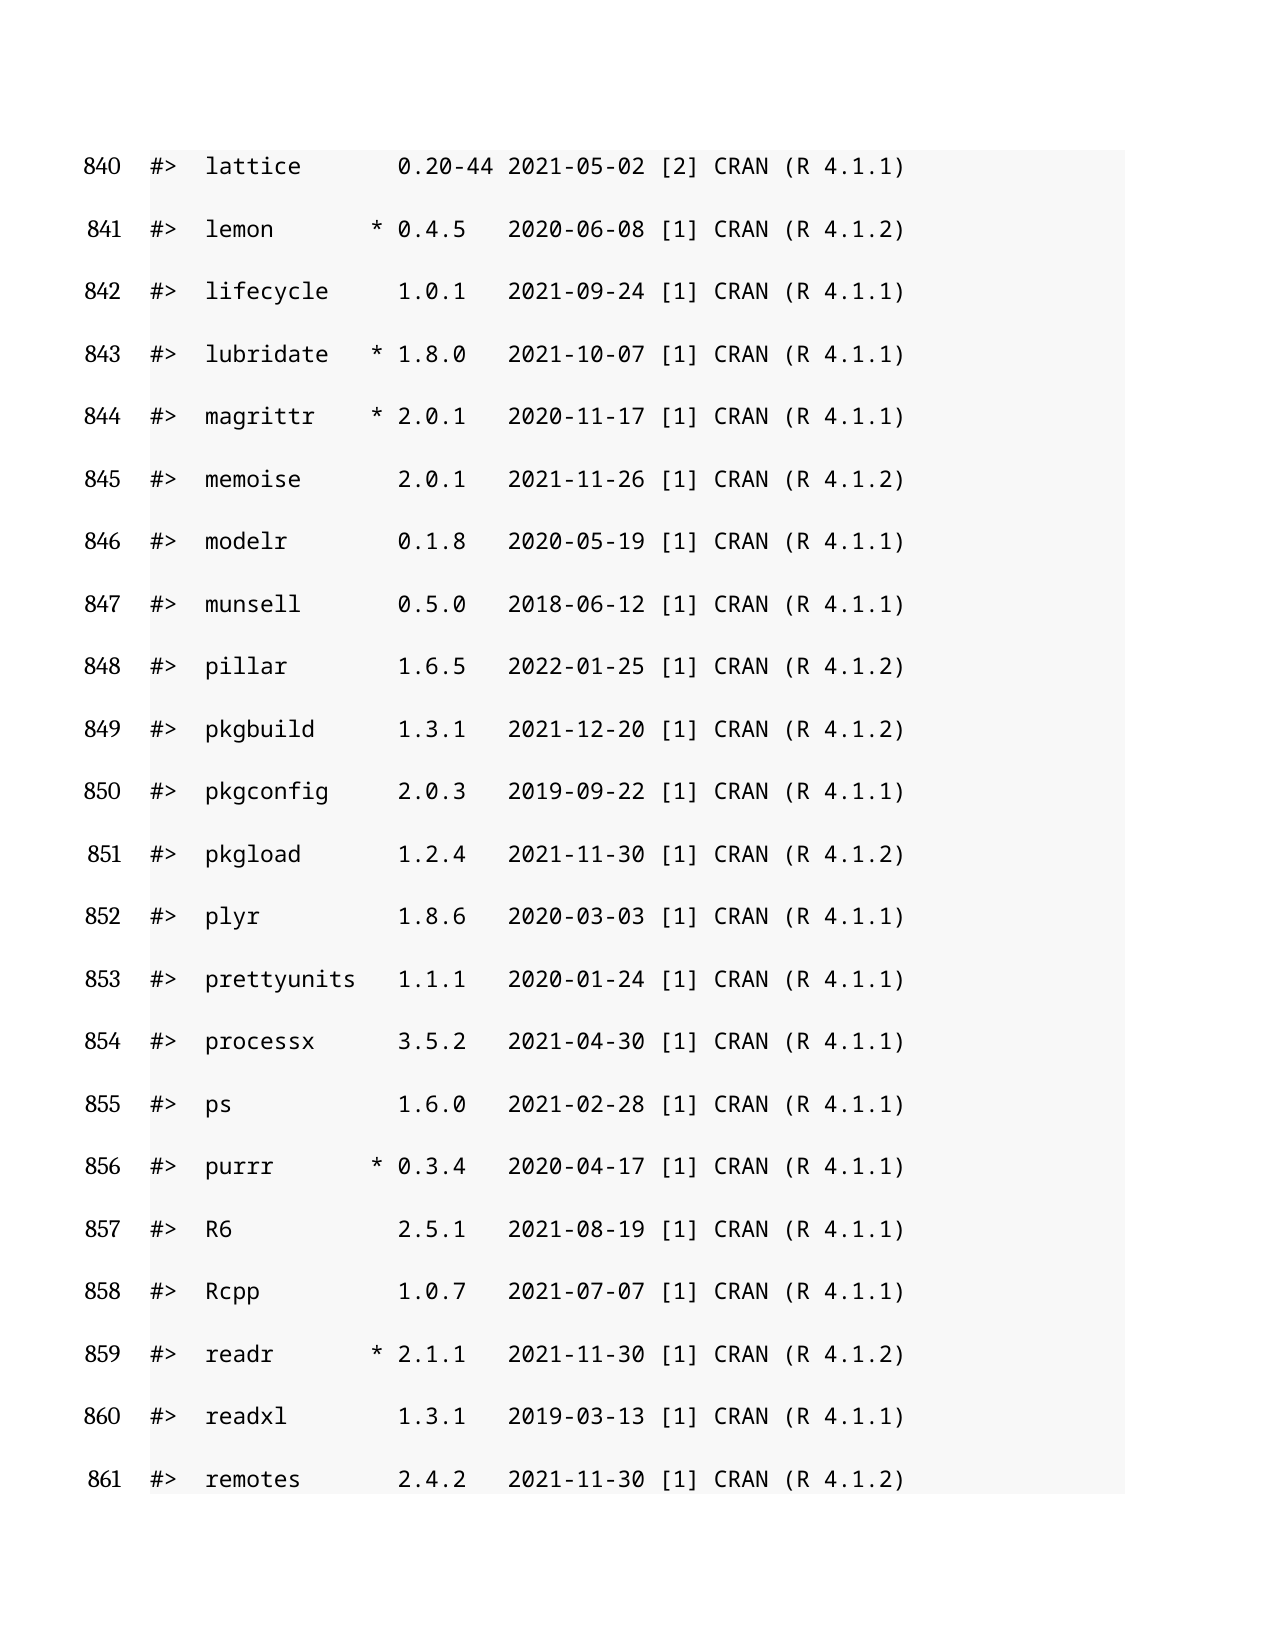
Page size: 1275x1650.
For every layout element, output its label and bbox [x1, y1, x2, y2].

text [150, 150, 1125, 1494]
